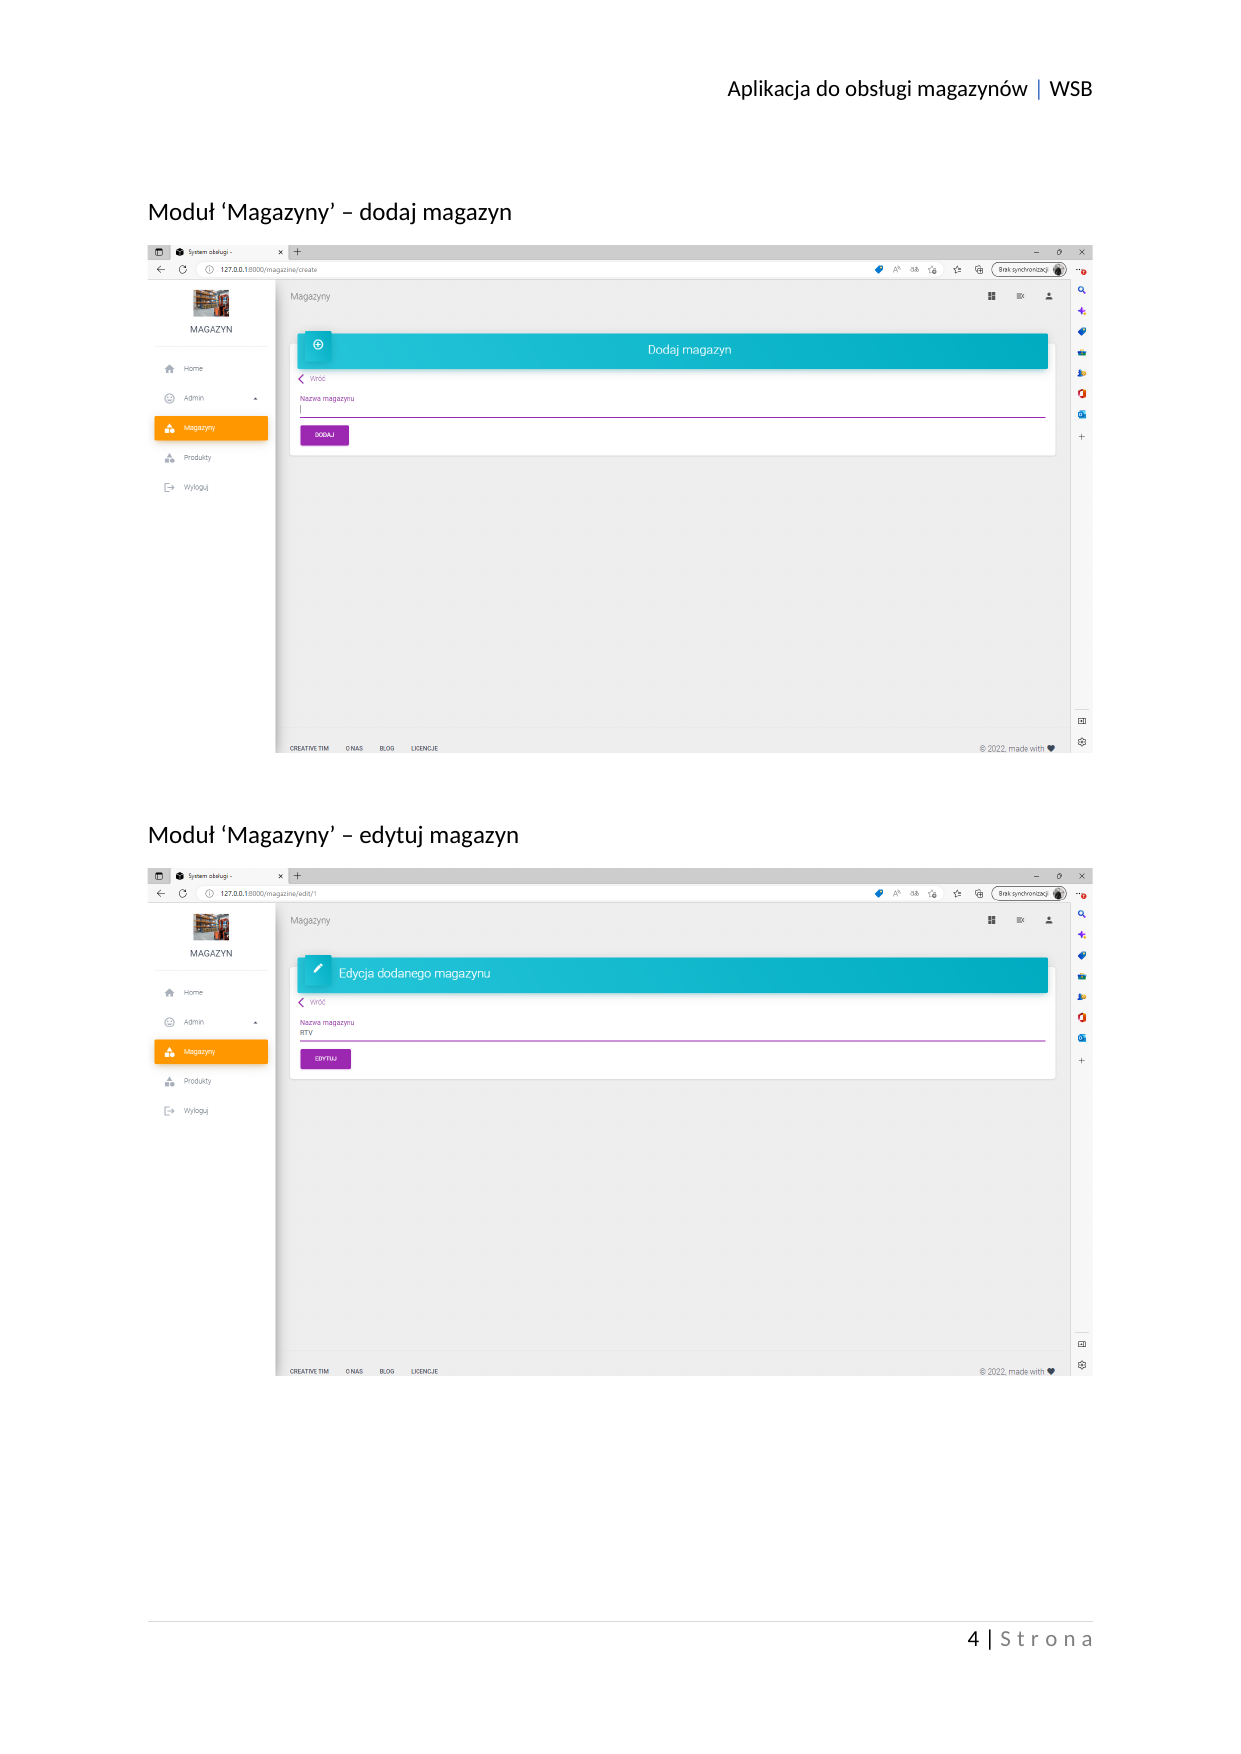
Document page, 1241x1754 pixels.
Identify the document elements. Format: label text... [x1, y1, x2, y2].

text Moduł ‘Magazyny’ – edytuj magazyn [148, 819, 1093, 850]
picture [147, 868, 1093, 1376]
picture [147, 245, 1093, 753]
text Moduł ‘Magazyny’ – dodaj magazyn [148, 196, 1093, 227]
